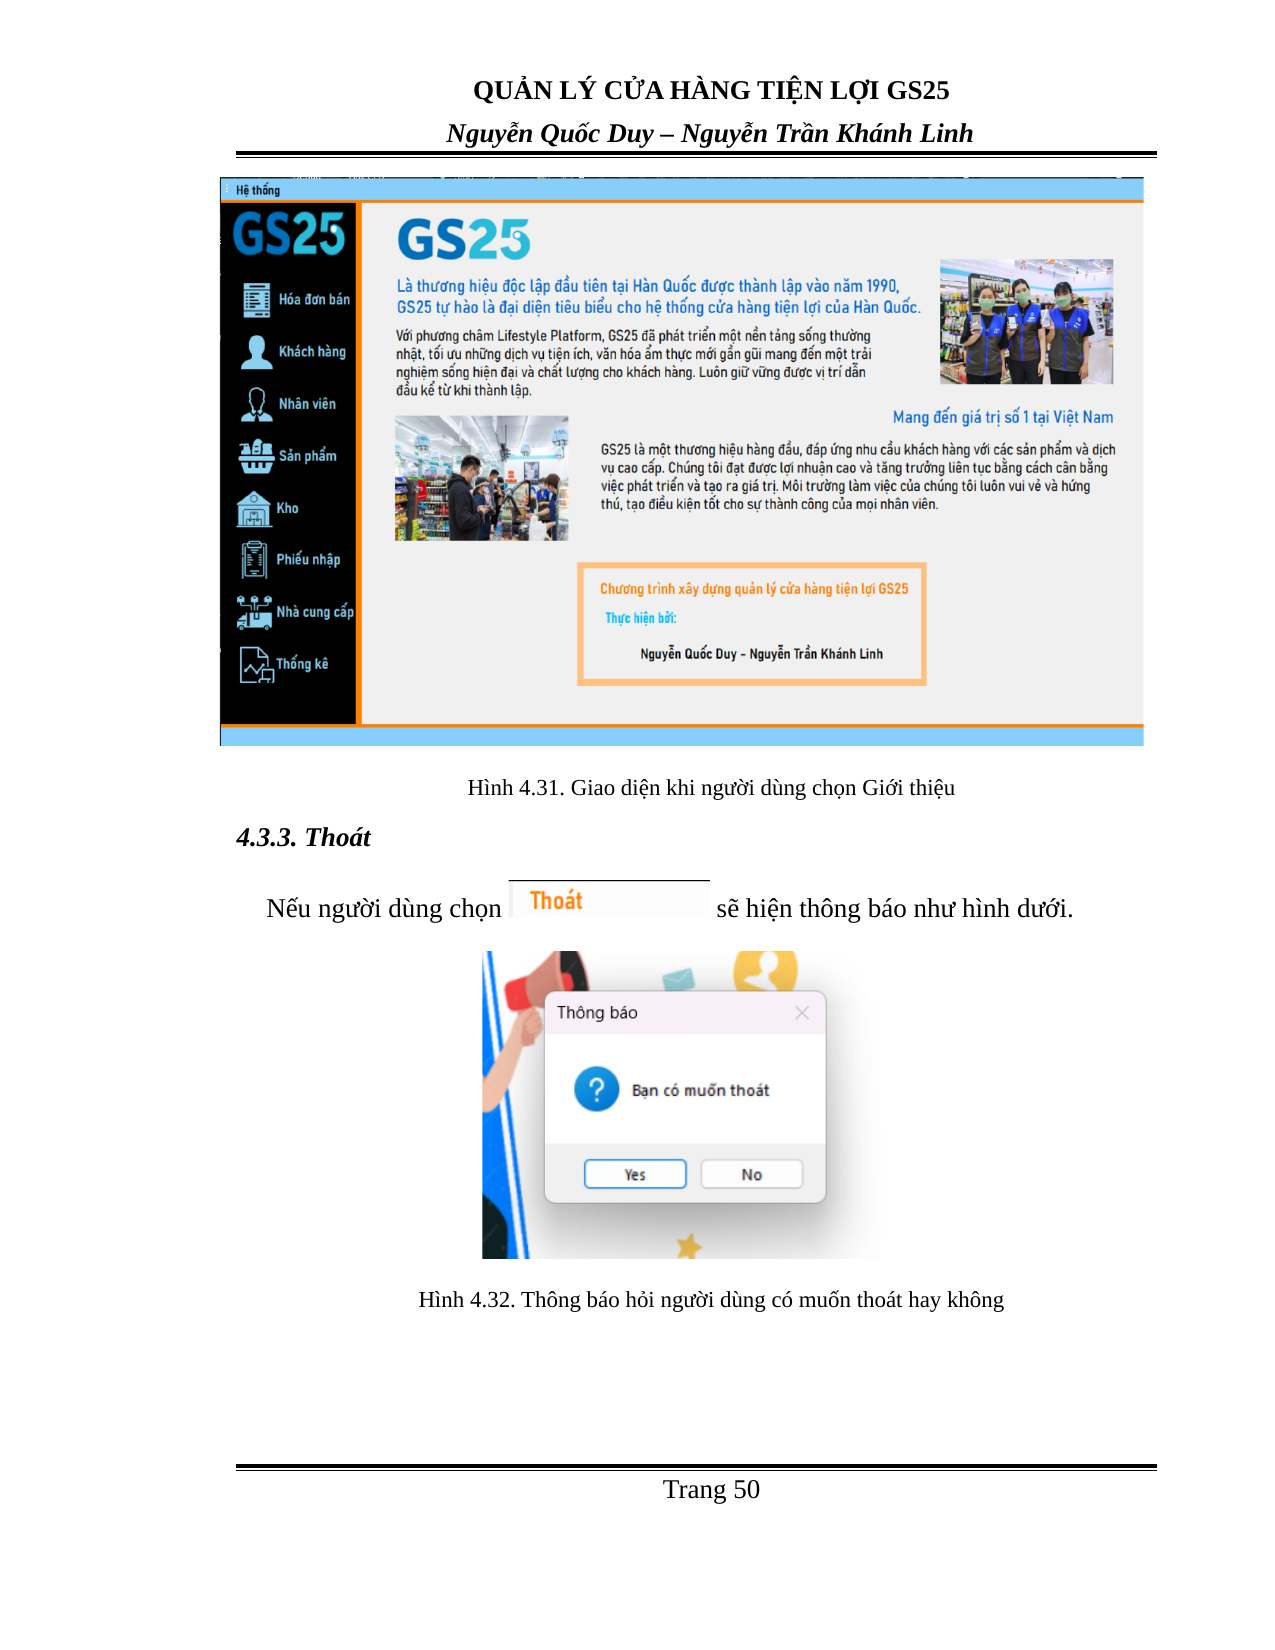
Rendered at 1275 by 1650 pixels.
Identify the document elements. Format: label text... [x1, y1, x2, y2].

text Nếu người dùng chọn sẽ hiện thông báo như hình dưới. [236, 880, 1157, 924]
picture [219, 177, 1144, 746]
picture [482, 951, 882, 1259]
picture [508, 880, 710, 918]
subtitle Thoát [207, 821, 1157, 852]
